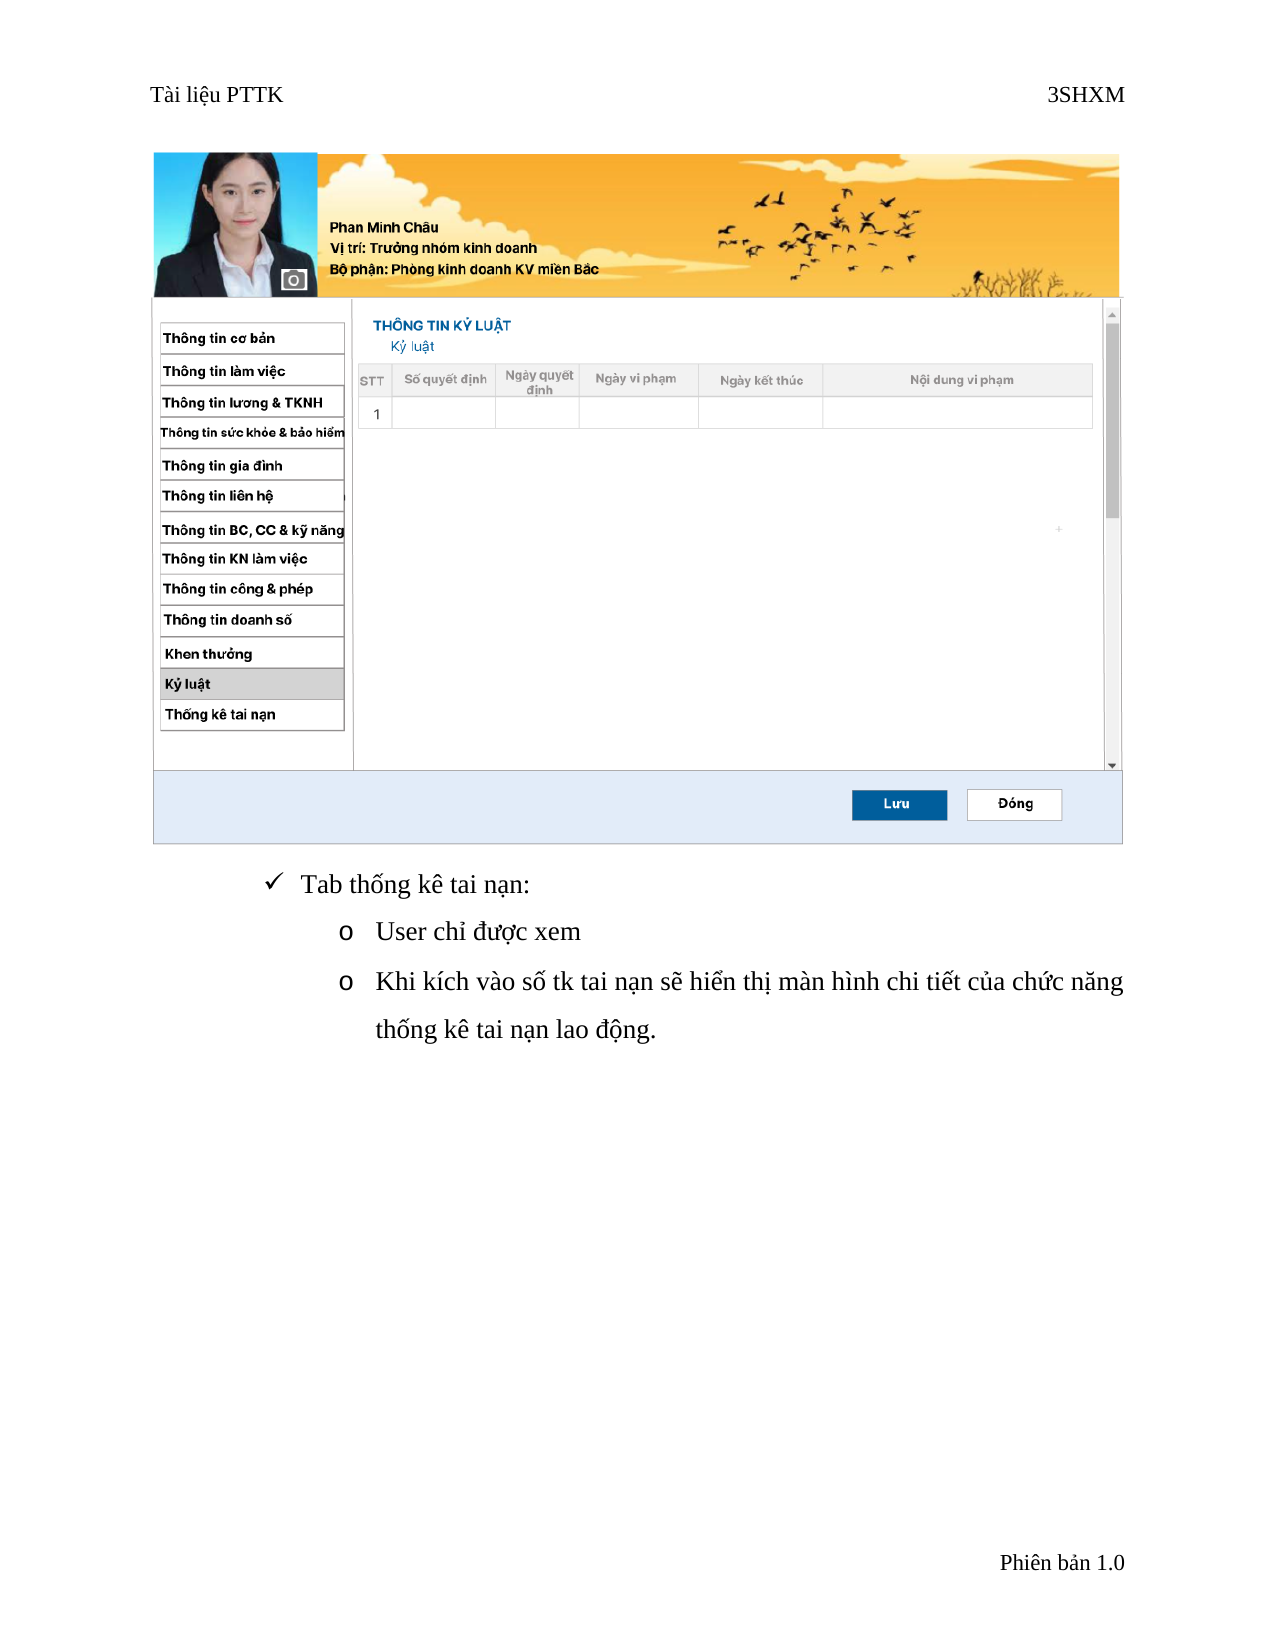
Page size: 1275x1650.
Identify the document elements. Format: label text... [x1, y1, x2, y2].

list User chỉ được xem [338, 914, 1125, 948]
list Khi kích vào số tk tai nạn sẽ hiển thị màn hình chi tiết của chức năng thống kê tai nạn lao động. [338, 965, 1125, 1045]
picture [150, 150, 1125, 846]
list Tab thống kê tai nạn: [263, 868, 1125, 899]
